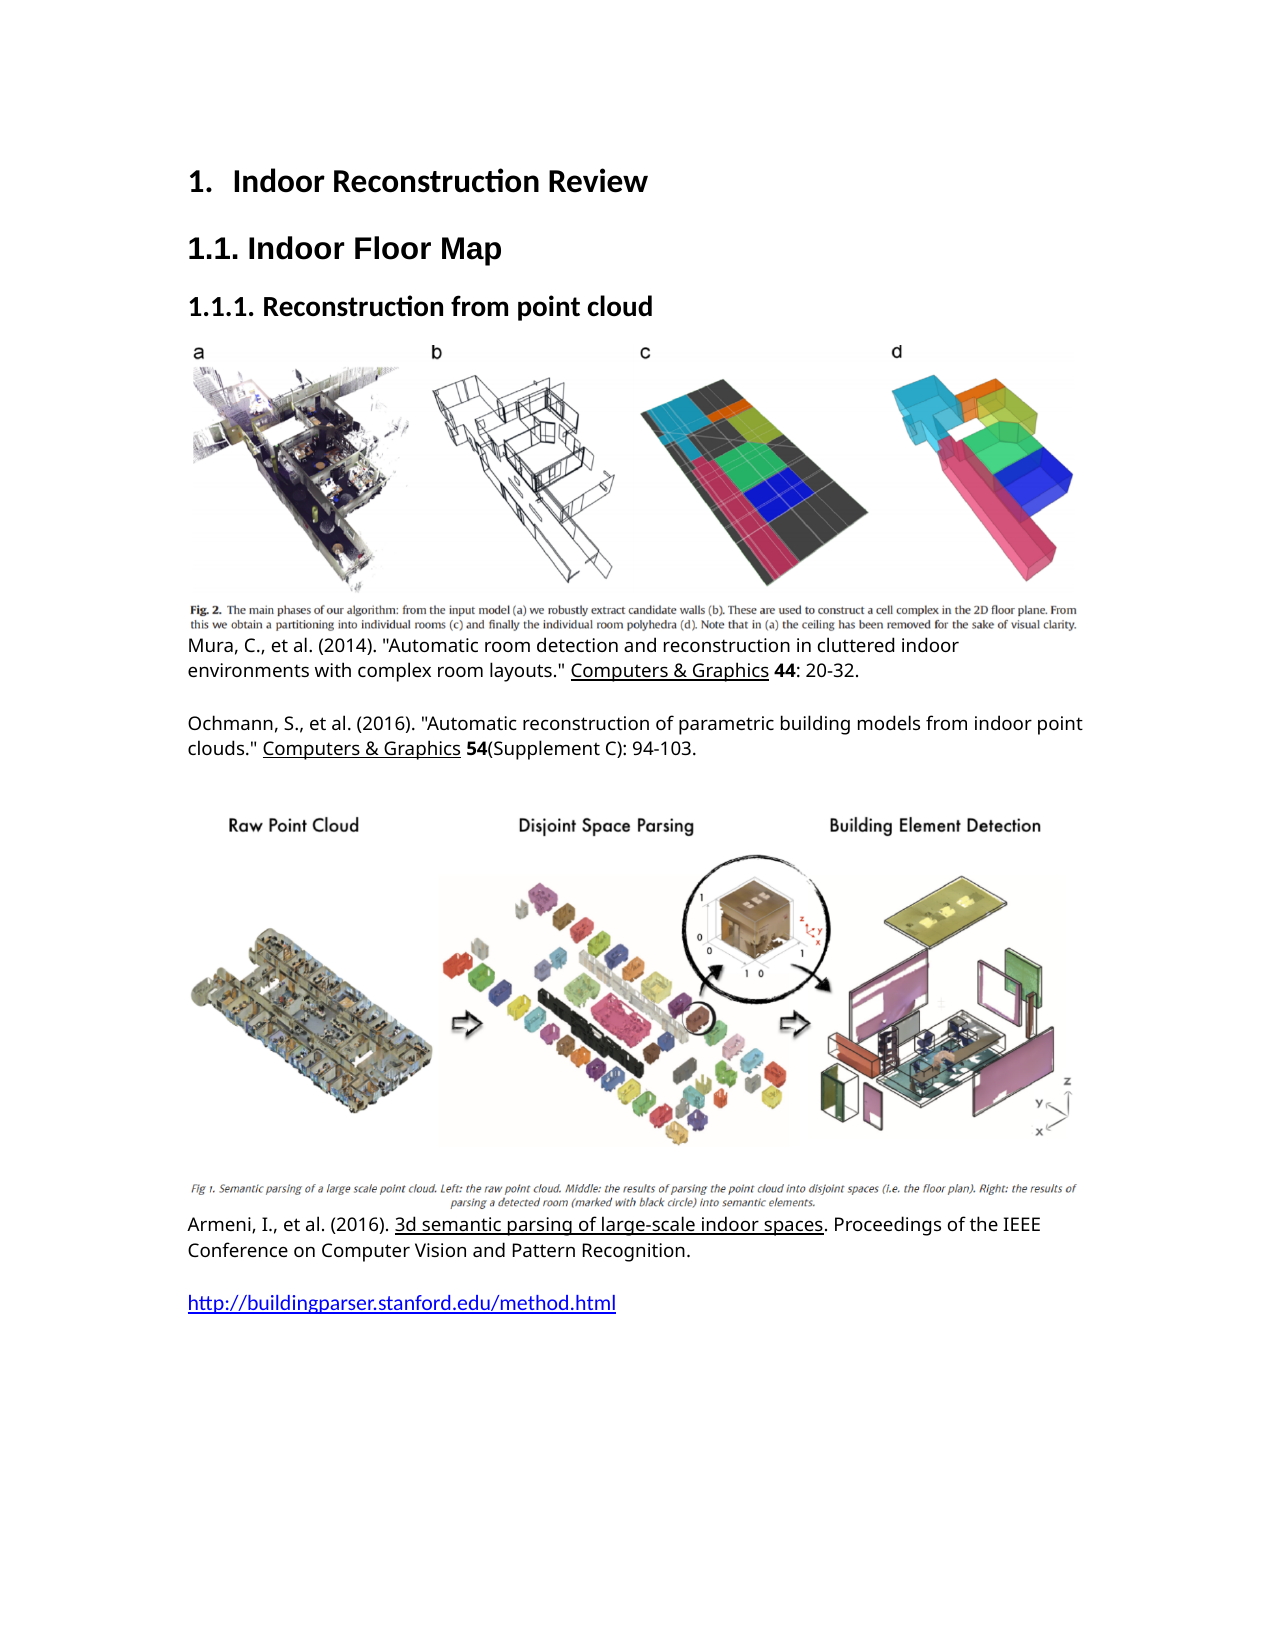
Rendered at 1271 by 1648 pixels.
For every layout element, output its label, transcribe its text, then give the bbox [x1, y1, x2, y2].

text Ochmann, S., et al. (2016). "Automatic reconstruction of parametric building models from indoor point clouds." Computers & Graphics 54(Supplement C): 94-103. [187, 715, 1083, 766]
picture [187, 350, 1081, 638]
subtitle Indoor Reconstruction Review [187, 160, 1083, 201]
picture [187, 819, 1081, 1217]
text http://buildingparser.stanford.edu/method.html [187, 1295, 1083, 1321]
text Mura, C., et al. (2014). "Automatic room detection and reconstruction in cluttered indoor environments with complex room layouts." Computers & Graphics 44: 20-32. [187, 637, 1083, 688]
subtitle Indoor Floor Map [187, 231, 1083, 267]
subtitle Reconstruction from point cloud [187, 293, 1083, 329]
text Armeni, I., et al. (2016). 3d semantic parsing of large-scale indoor spaces. Proceedings of the IEEE Conference on Computer Vision and Pattern Recognition. [187, 1217, 1083, 1268]
